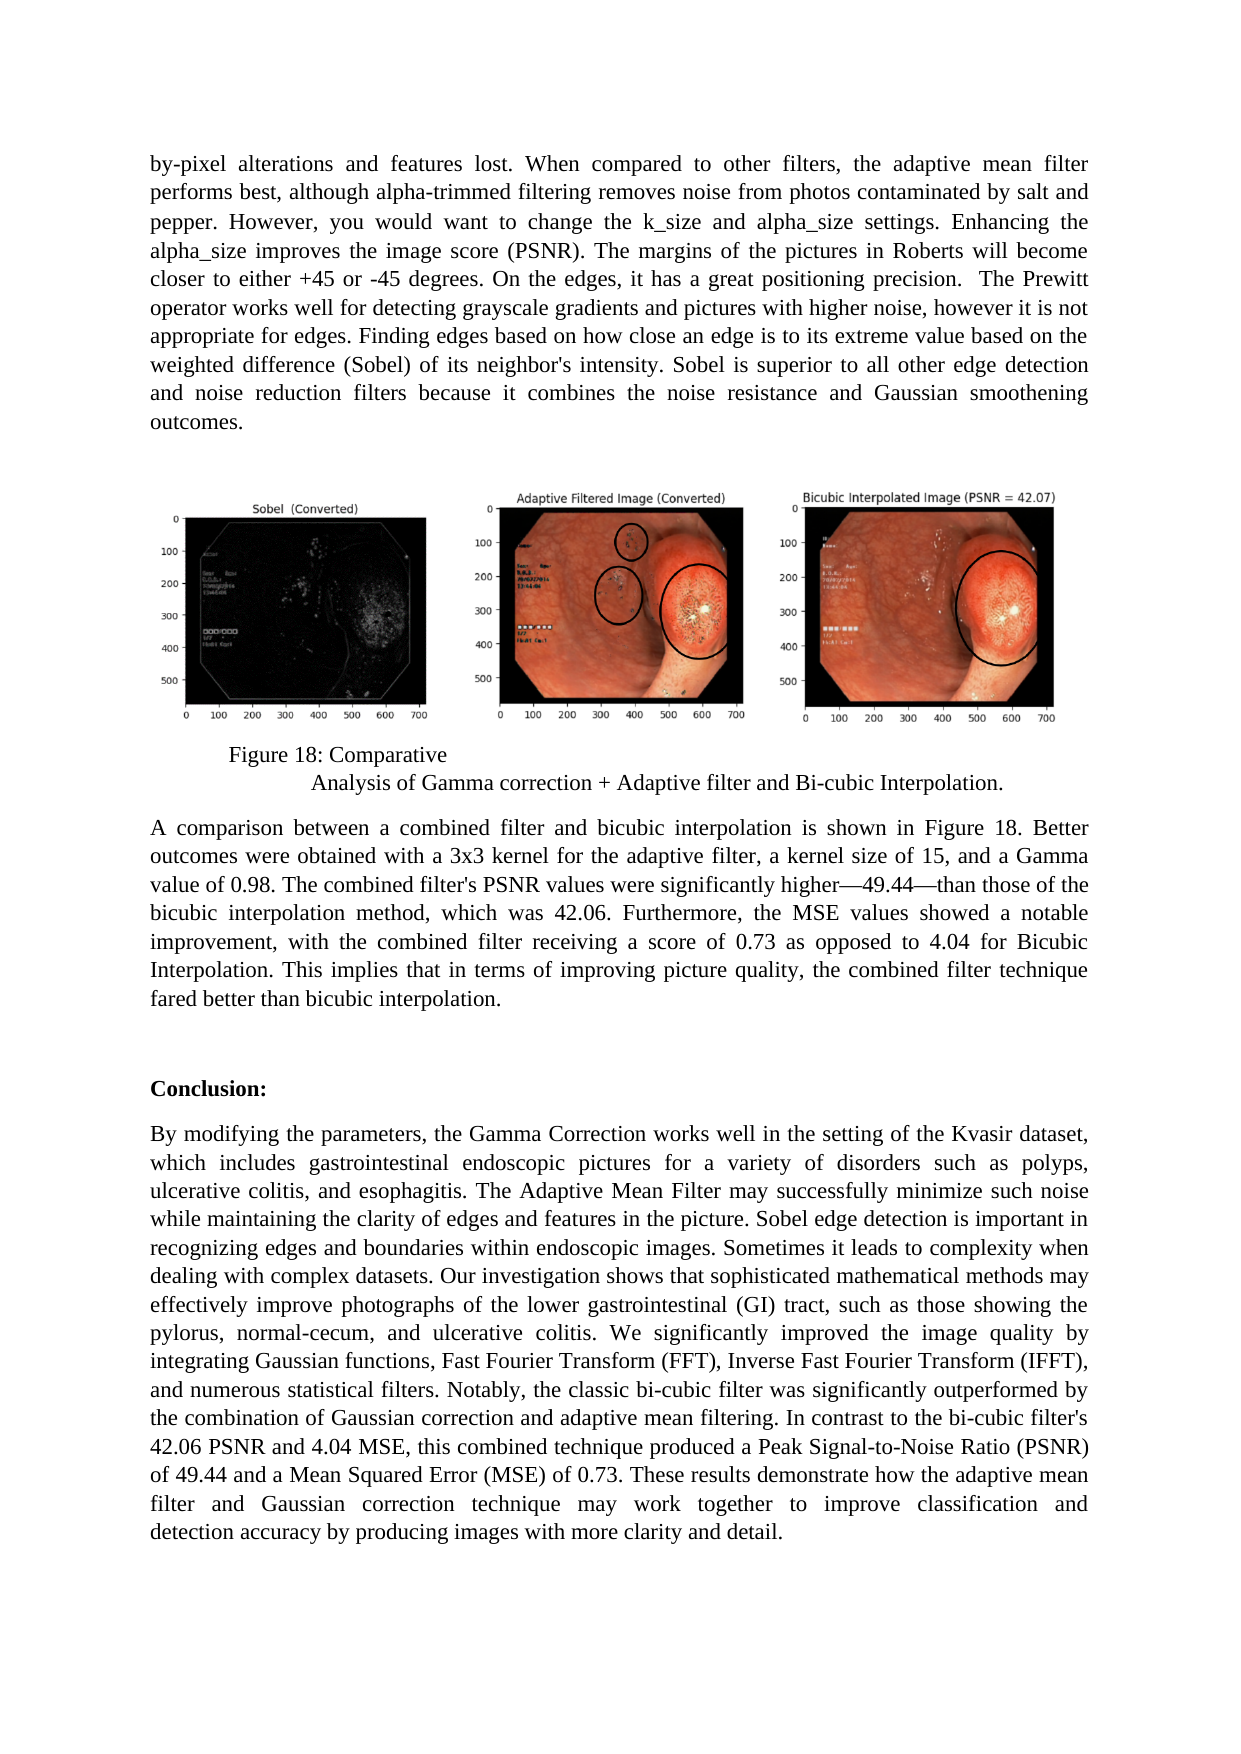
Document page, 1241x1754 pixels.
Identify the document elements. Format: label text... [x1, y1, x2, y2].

picture [468, 484, 746, 725]
text A comparison between a combined filter and bicubic interpolation is shown in Figure 18. Better outcomes were obtained with a 3x3 kernel for the adaptive filter, a kernel size of 15, and a Gamma value of 0.98. The combined filter's PSNR values were significantly higher—49.44—than those of the bicubic interpolation method, which was 42.06. Furthermore, the MSE values showed a notable improvement, with the combined filter receiving a score of 0.73 as opposed to 4.04 for Bicubic Interpolation. This implies that in terms of improving picture quality, the combined filter technique fared better than bicubic interpolation. [150, 814, 1090, 1011]
text By modifying the parameters, the Gamma Correction works well in the setting of the Kvasir dataset, which includes gastrointestinal endoscopic pictures for a variety of disorders such as polyps, ulcerative colitis, and esophagitis. The Adaptive Mean Filter may successfully minimize such noise while maintaining the clarity of edges and features in the picture. Sobel edge detection is important in recognizing edges and boundaries within endoscopic images. Sometimes it leads to complexity when dealing with complex datasets. Our investigation shows that sophisticated mathematical methods may effectively improve photographs of the lower gastrointestinal (GI) tract, such as those showing the pylorus, normal-cecum, and ulcerative colitis. We significantly improved the image quality by integrating Gaussian functions, Fast Fourier Transform (FFT), Inverse Fast Fourier Transform (IFFT), and numerous statistical filters. Notably, the classic bi-cubic filter was significantly outperformed by the combination of Gaussian correction and adaptive mean filtering. In contrast to the bi-cubic filter's 42.06 PSNR and 4.04 MSE, this combined technique produced a Peak Signal-to-Noise Ratio (PSNR) of 49.44 and a Mean Squared Error (MSE) of 0.73. These results demonstrate how the adaptive mean filter and Gaussian correction technique may work together to improve classification and detection accuracy by producing images with more clarity and detail. [150, 1120, 1090, 1544]
picture [150, 497, 436, 722]
text Conclusion: [150, 1075, 1090, 1101]
list Figure 18: Comparative Analysis of Gamma correction + Adaptive filter and Bi-cubic Interpolation. [225, 741, 1090, 795]
picture [775, 473, 1063, 724]
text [150, 150, 1090, 434]
